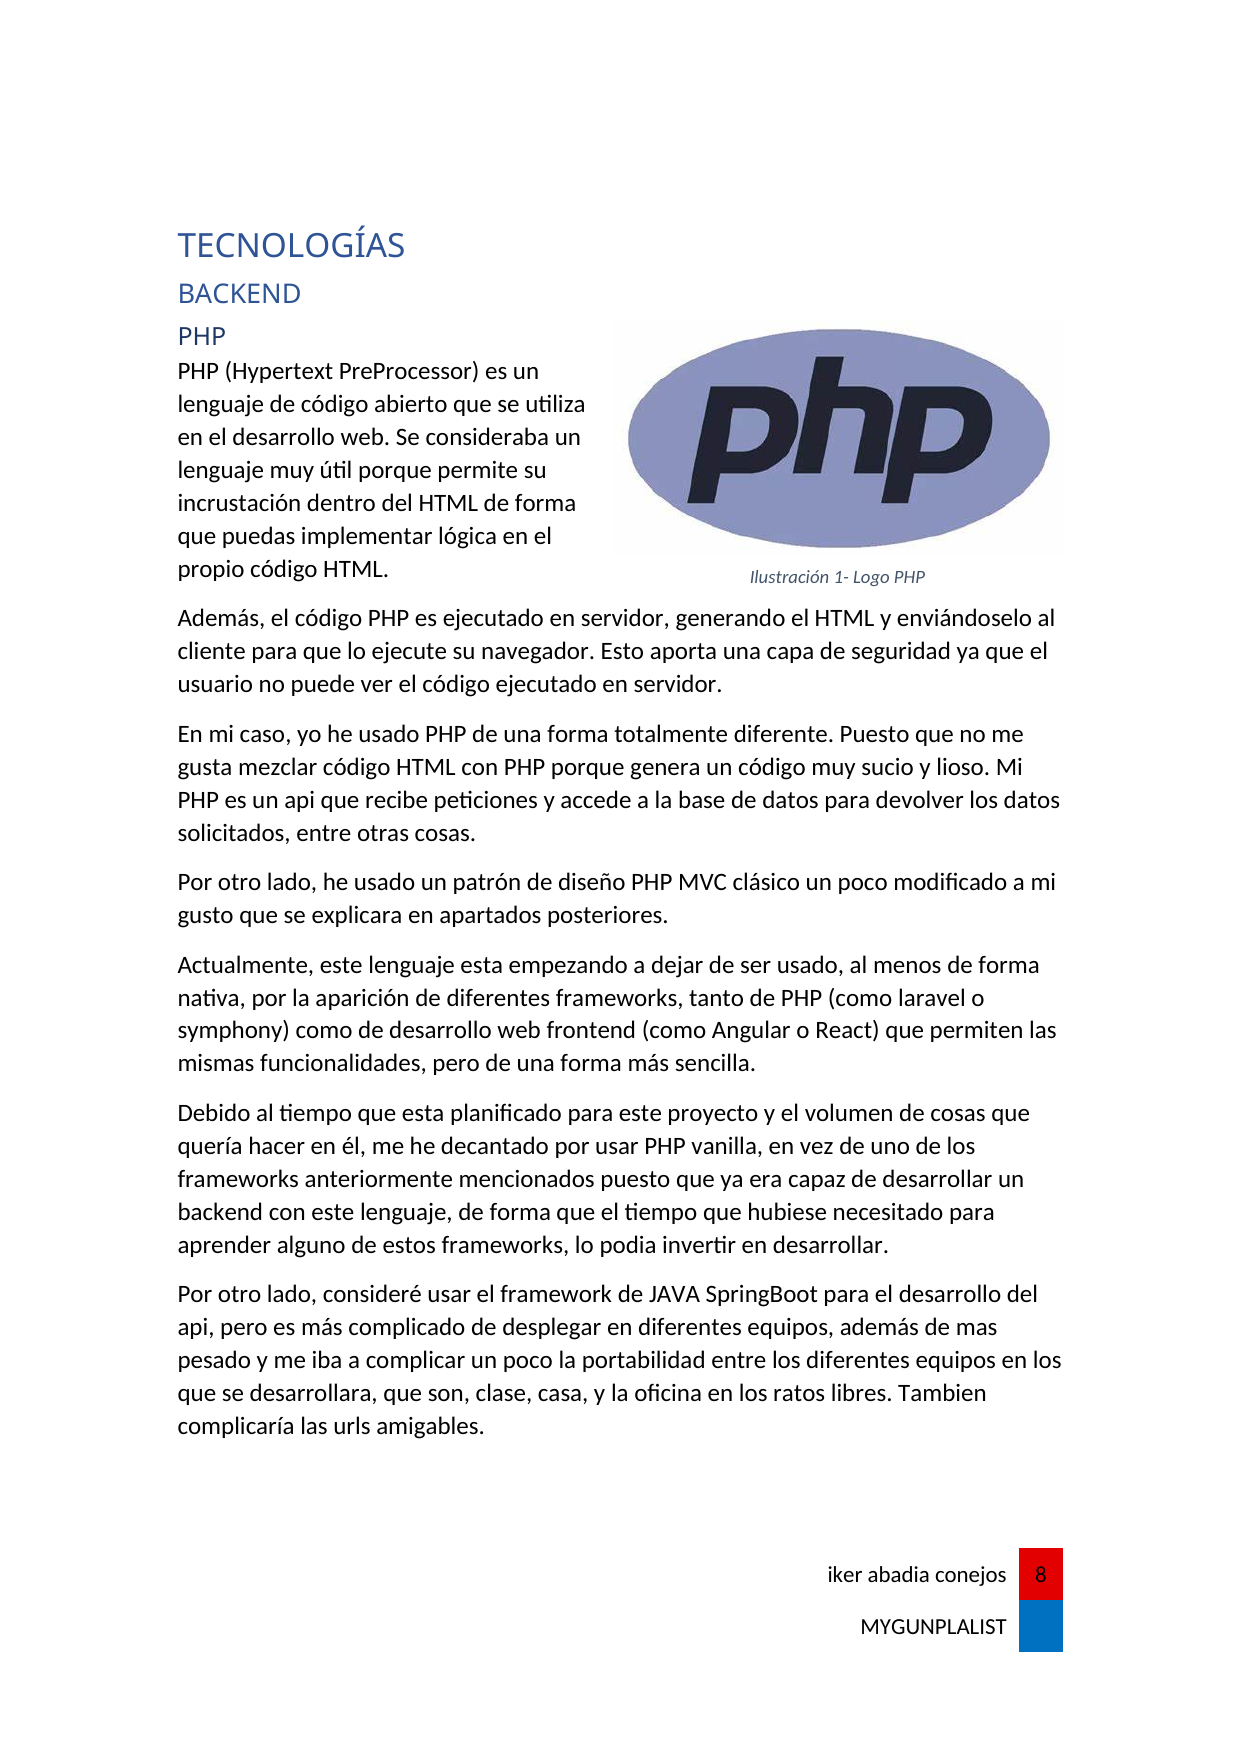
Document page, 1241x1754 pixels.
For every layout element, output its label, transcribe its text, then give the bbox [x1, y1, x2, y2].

subtitle BACKEND [177, 275, 1063, 312]
text Actualmente, este lenguaje esta empezando a dejar de ser usado, al menos de forma nativa, por la aparición de diferentes frameworks, tanto de PHP (como laravel o symphony) como de desarrollo web frontend (como Angular o React) que permiten las mismas funcionalidades, pero de una forma más sencilla. [177, 949, 1063, 1078]
text Por otro lado, he usado un patrón de diseño PHP MVC clásico un poco modificado a mi gusto que se explicara en apartados posteriores. [177, 866, 1063, 930]
text En mi caso, yo he usado PHP de una forma totalmente diferente. Puesto que no me gusta mezclar código HTML con PHP porque genera un código muy sucio y lioso. Mi PHP es un api que recibe peticiones y accede a la base de datos para devolver los datos solicitados, entre otras cosas. [177, 718, 1063, 847]
subtitle PHP [177, 319, 1063, 353]
text Debido al tiempo que esta planificado para este proyecto y el volumen de cosas que quería hacer en él, me he decantado por usar PHP vanilla, en vez de uno de los frameworks anteriormente mencionados puesto que ya era capaz de desarrollar un backend con este lenguaje, de forma que el tiempo que hubiese necesitado para aprender alguno de estos frameworks, lo podia invertir en desarrollar. [177, 1097, 1063, 1259]
picture [613, 320, 1063, 556]
text Por otro lado, consideré usar el framework de JAVA SpringBoot para el desarrollo del api, pero es más complicado de desplegar en diferentes equipos, además de mas pesado y me iba a complicar un poco la portabilidad entre los diferentes equipos en los que se desarrollara, que son, clase, casa, y la oficina en los ratos libres. Tambien complicaría las urls amigables. [177, 1278, 1063, 1441]
text Además, el código PHP es ejecutado en servidor, generando el HTML y enviándoselo al cliente para que lo ejecute su navegador. Esto aporta una capa de seguridad ya que el usuario no puede ver el código ejecutado en servidor. [177, 602, 1063, 699]
subtitle TECNOLOGÍAS [177, 222, 1063, 267]
